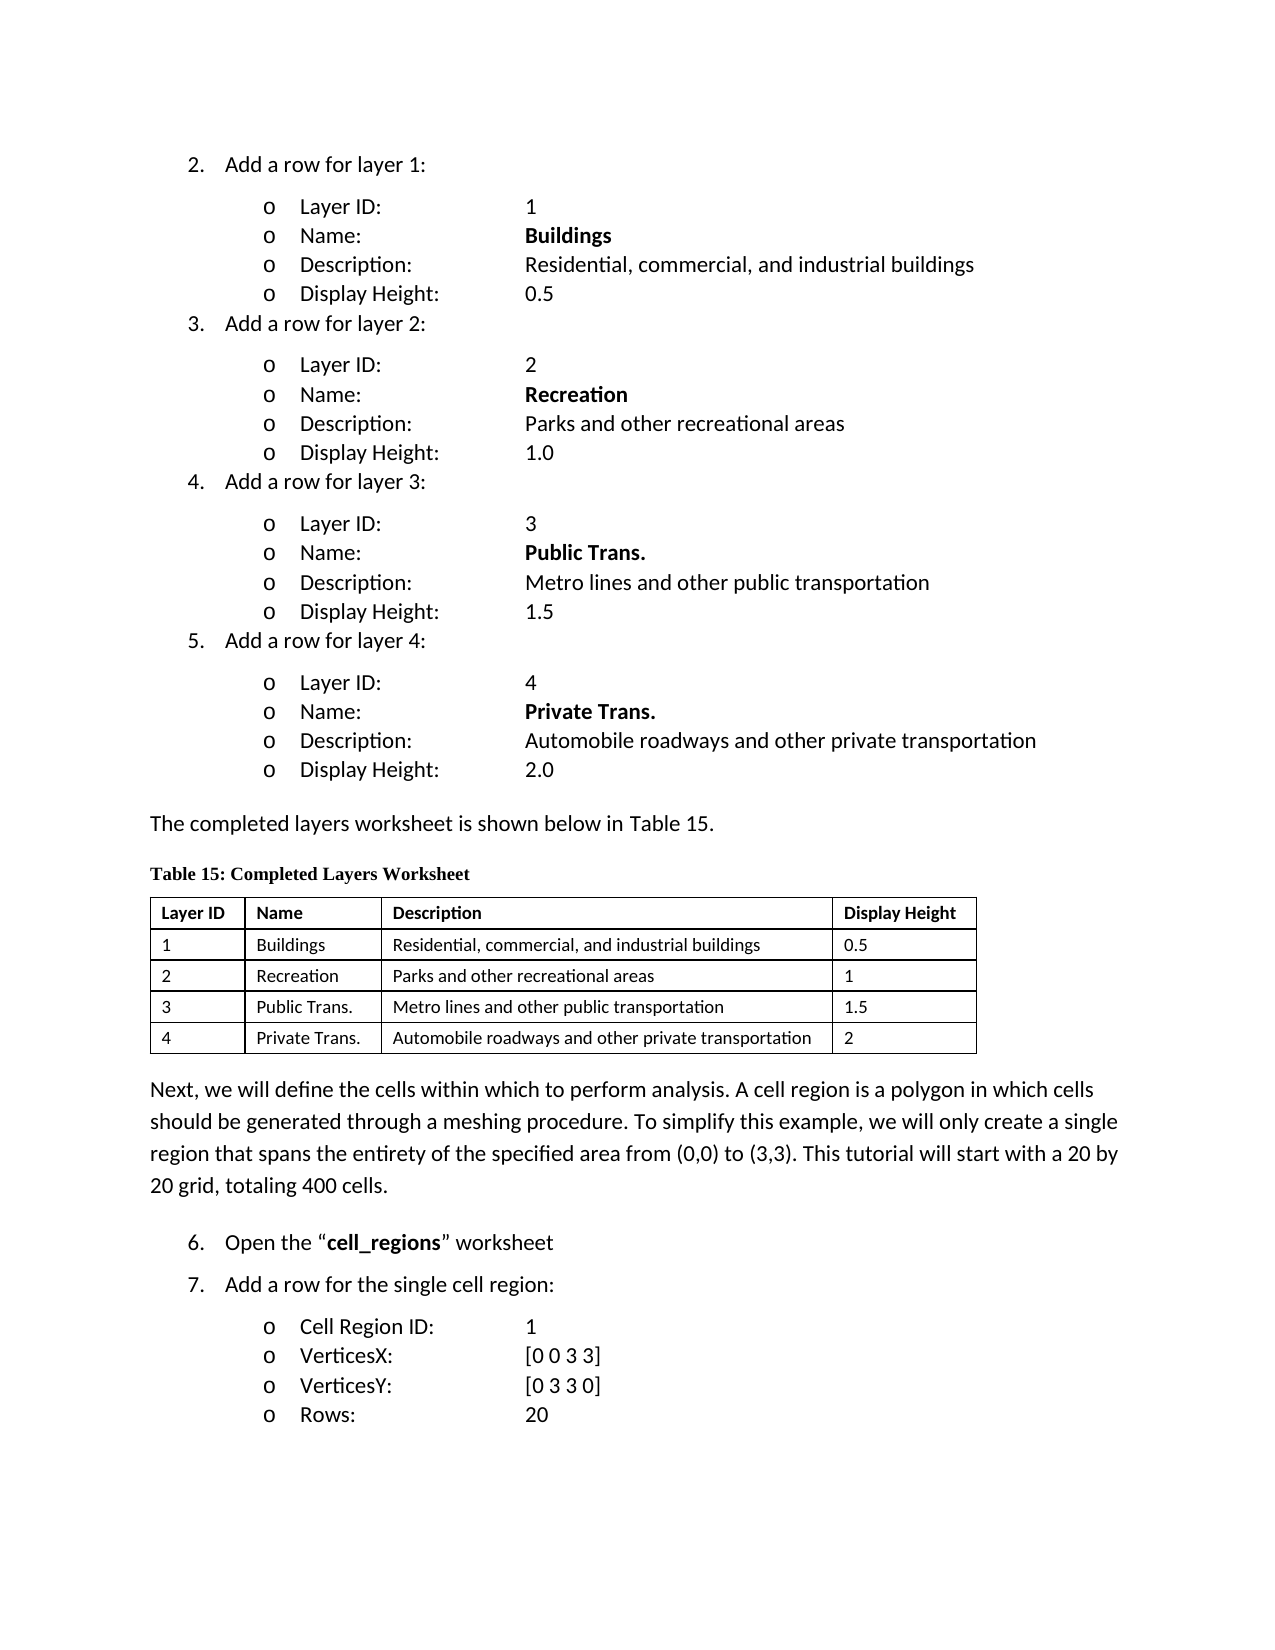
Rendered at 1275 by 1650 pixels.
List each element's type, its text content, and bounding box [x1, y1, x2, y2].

table_cell 1 [151, 930, 244, 959]
list Description: Parks and other recreational areas [262, 409, 1125, 438]
table_cell Private Trans. [246, 1023, 381, 1053]
list Layer ID: 4 [262, 668, 1125, 697]
list Add a row for the single cell region: [187, 1271, 1125, 1298]
list Add a row for layer 1: [187, 150, 1125, 178]
list Description: Automobile roadways and other private transportation [262, 726, 1125, 755]
list Add a row for layer 3: [187, 467, 1125, 495]
table_cell Public Trans. [246, 992, 381, 1022]
table_header Name [246, 898, 381, 928]
table_cell Automobile roadways and other private transportation [382, 1023, 832, 1053]
table_header Display Height [833, 898, 976, 928]
text Next, we will define the cells within which to perform analysis. A cell region is a polygon in which cells should be generated through a meshing procedure. To simplify this example, we will only create a single region that spans the entirety of the specified area from (0,0) to (3,3). This tutorial will start with a 20 by 20 grid, totaling 400 cells. [150, 1075, 1125, 1199]
table_cell Metro lines and other public transportation [382, 992, 832, 1022]
table_cell Parks and other recreational areas [382, 961, 832, 990]
list Cell Region ID: 1 [262, 1312, 1125, 1342]
list Layer ID: 1 [262, 192, 1125, 221]
list Description: Metro lines and other public transportation [262, 568, 1125, 597]
list Description: Residential, commercial, and industrial buildings [262, 250, 1125, 279]
list VerticesY: [0 3 3 0] [262, 1371, 1125, 1400]
list Rows: 20 [262, 1400, 1125, 1429]
list Display Height: 2.0 [262, 755, 1125, 784]
table_cell 3 [151, 992, 244, 1022]
table_cell 2 [151, 961, 244, 990]
table_cell 1.5 [833, 992, 976, 1022]
table_cell 4 [151, 1023, 244, 1053]
list VerticesX: [0 0 3 3] [262, 1342, 1125, 1371]
list Open the “cell_regions” worksheet [187, 1228, 1125, 1257]
list Layer ID: 2 [262, 351, 1125, 380]
list Display Height: 0.5 [262, 279, 1125, 309]
list Name: Recreation [262, 380, 1125, 409]
list Layer ID: 3 [262, 509, 1125, 538]
list Display Height: 1.0 [262, 438, 1125, 467]
list Display Height: 1.5 [262, 597, 1125, 626]
table_header Description [382, 898, 832, 928]
list Name: Buildings [262, 221, 1125, 250]
text The completed layers worksheet is shown below in Table 15. [150, 809, 1125, 838]
list Add a row for layer 2: [187, 309, 1125, 337]
table_cell 2 [833, 1023, 976, 1053]
table_cell Residential, commercial, and industrial buildings [382, 930, 832, 959]
list Name: Public Trans. [262, 538, 1125, 568]
table_cell 0.5 [833, 930, 976, 959]
list Add a row for layer 4: [187, 626, 1125, 654]
table_cell 1 [833, 961, 976, 990]
table_cell Buildings [246, 930, 381, 959]
list Name: Private Trans. [262, 697, 1125, 726]
table_header Layer ID [151, 898, 244, 928]
table_cell Recreation [246, 961, 381, 990]
